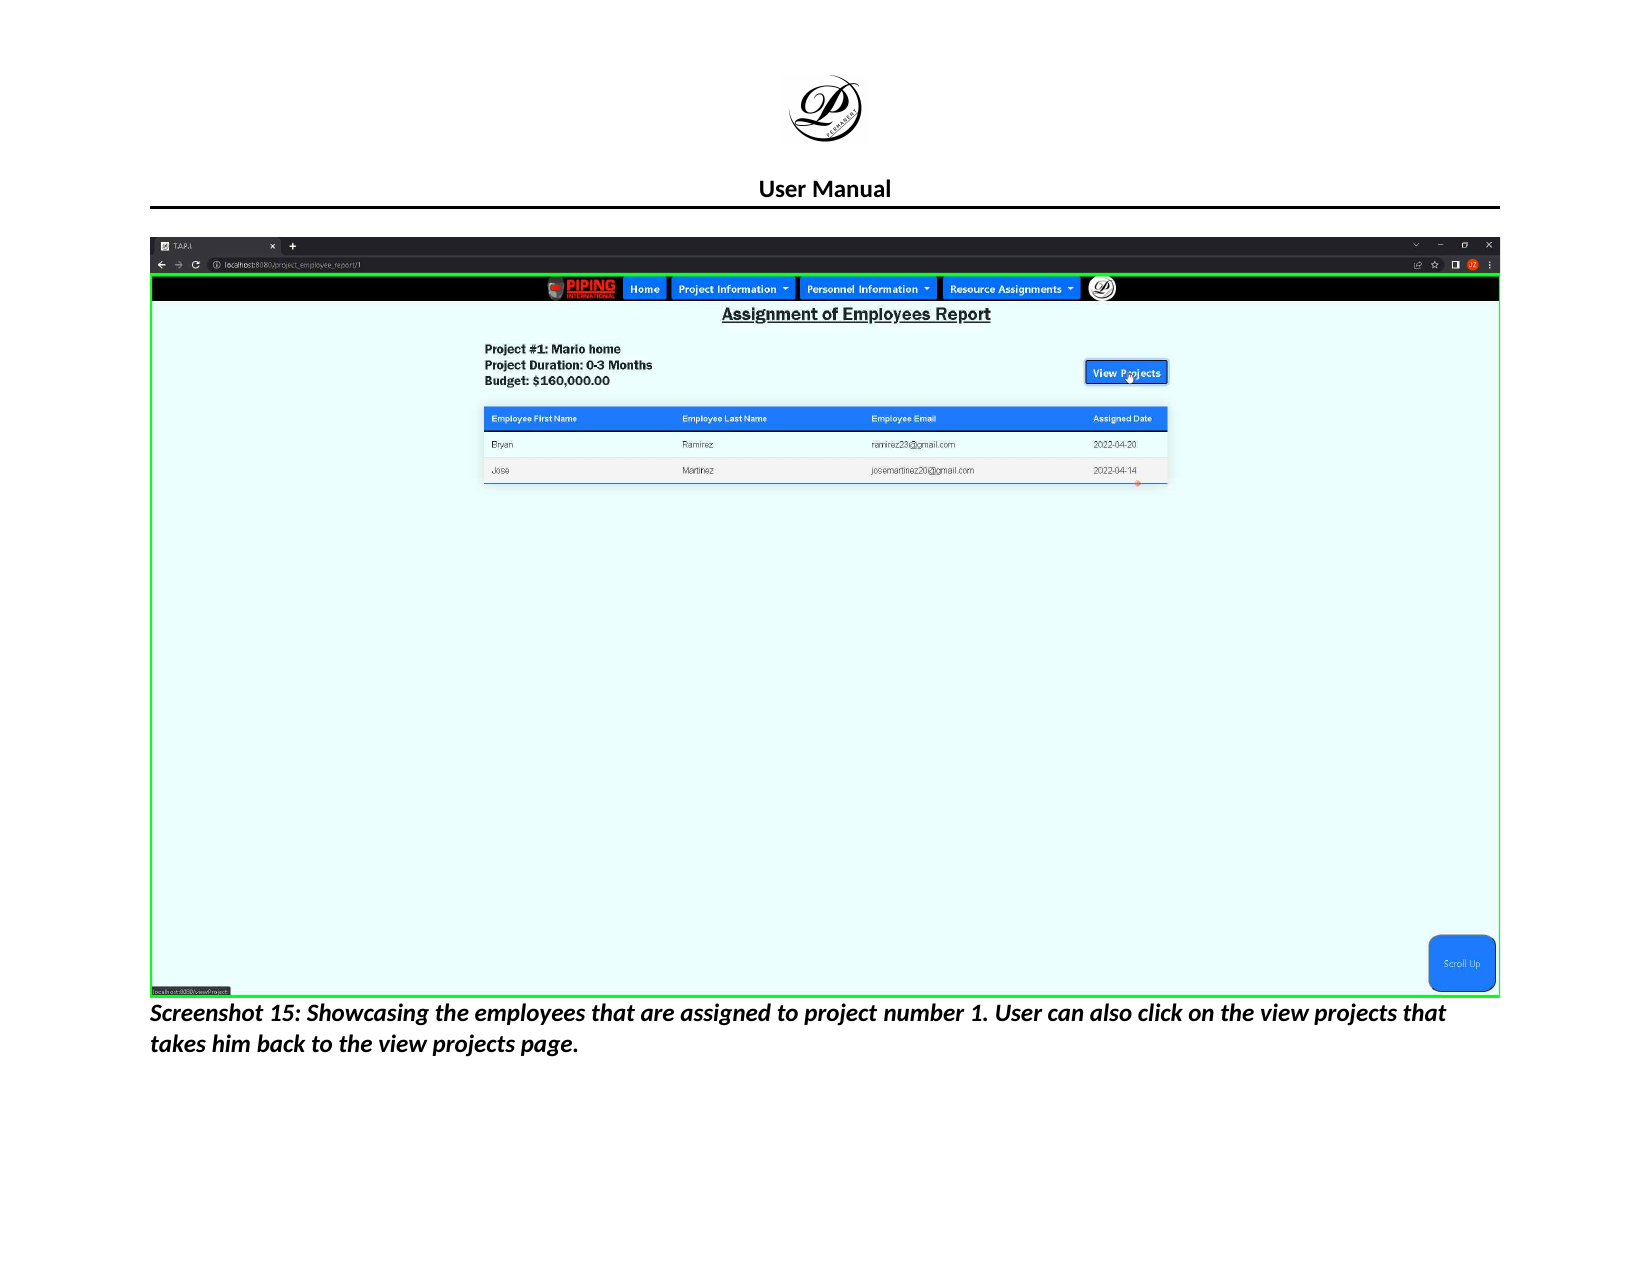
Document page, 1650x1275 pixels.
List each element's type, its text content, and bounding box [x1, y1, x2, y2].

picture [781, 75, 869, 143]
picture [150, 237, 1500, 998]
text Screenshot 15: Showcasing the employees that are assigned to project number 1. User can also click on the view projects that takes him back to the view projects page. [150, 998, 1500, 1058]
